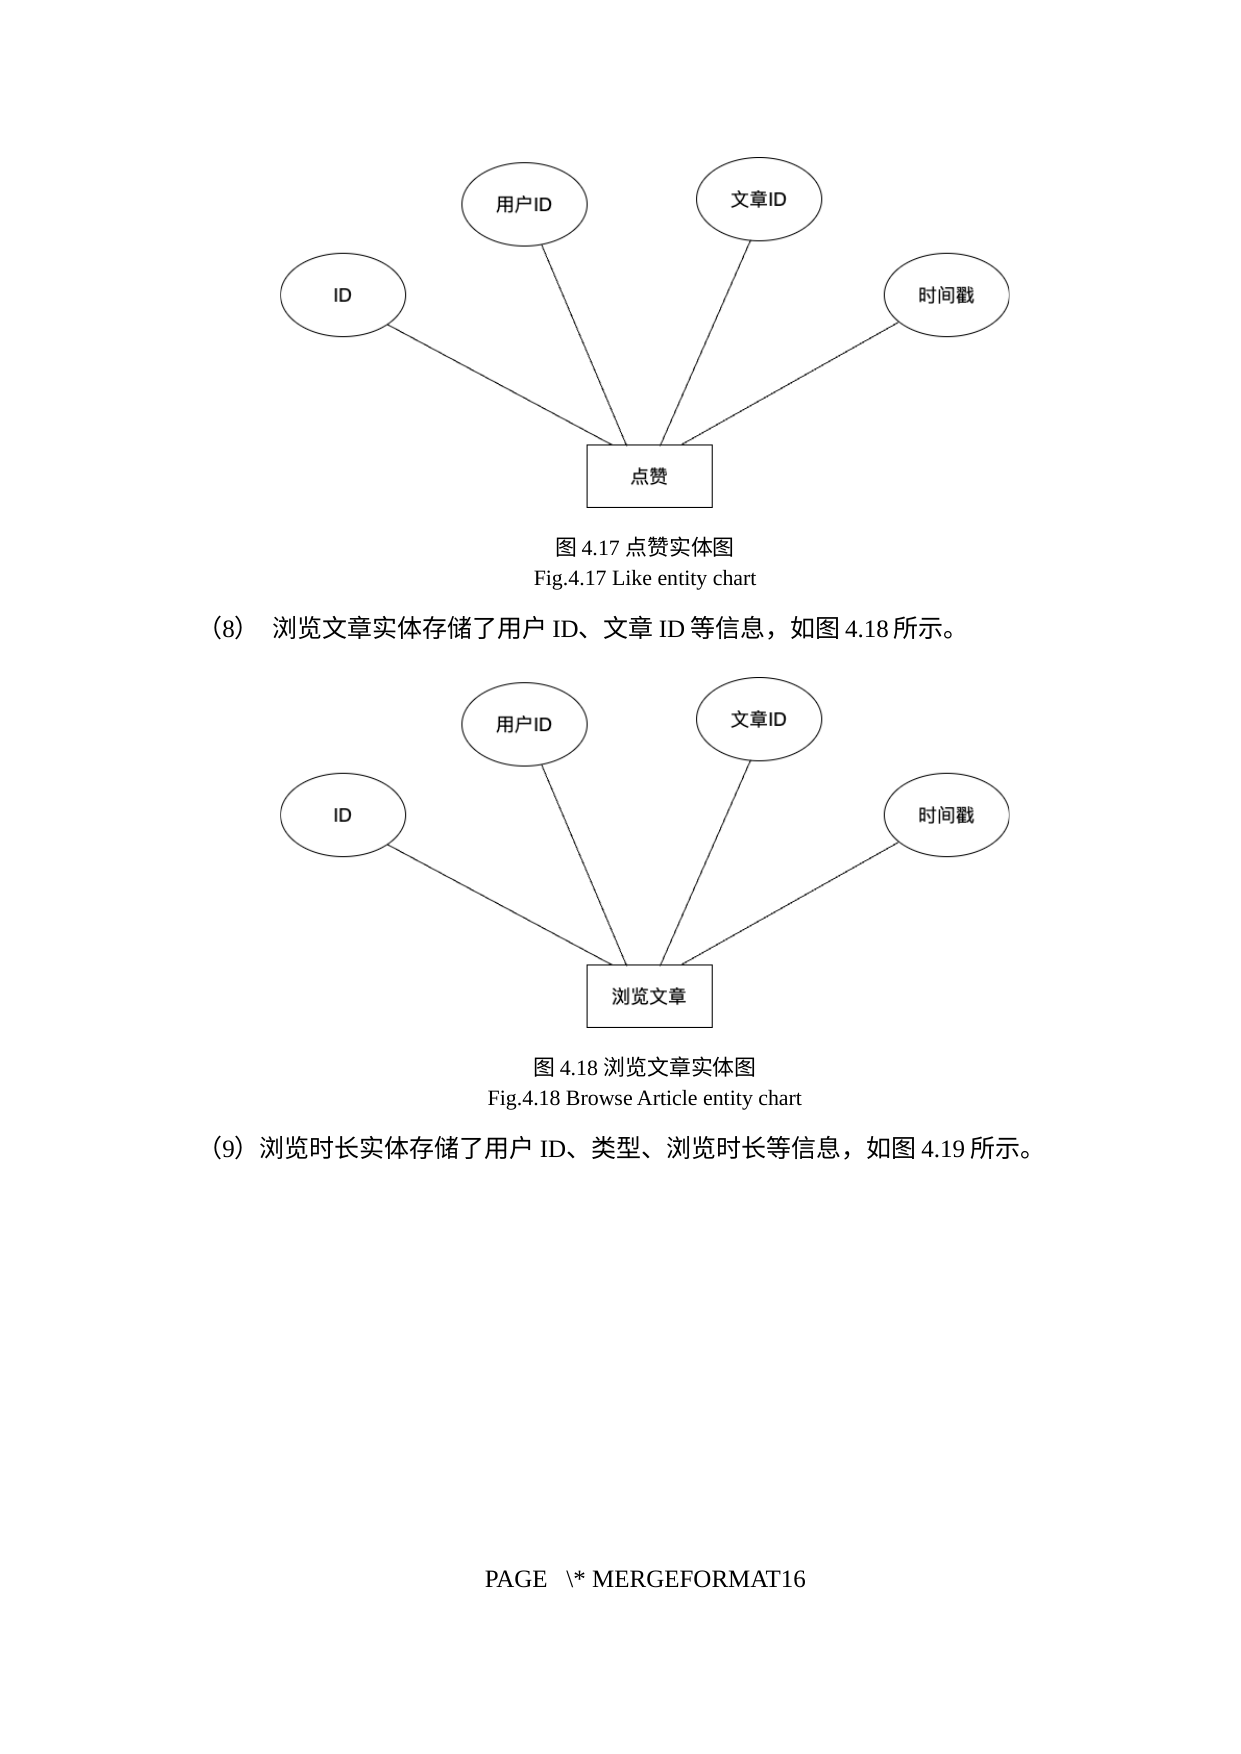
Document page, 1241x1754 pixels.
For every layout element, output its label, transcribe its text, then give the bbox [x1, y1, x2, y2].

picture [280, 157, 1010, 508]
text 图4.17 点赞实体图 [197, 529, 1093, 562]
text Fig.4.18 Browse Article entity chart [197, 1082, 1093, 1114]
text 图4.18 浏览文章实体图 [197, 1049, 1093, 1082]
text Fig.4.17 Like entity chart [197, 562, 1093, 594]
text （9）浏览时长实体存储了用户ID、类型、浏览时长等信息，如图4.19所示。 [197, 1114, 1093, 1179]
picture [280, 677, 1010, 1028]
list 浏览文章实体存储了用户ID、文章ID等信息，如图4.18所示。 [197, 594, 1093, 659]
